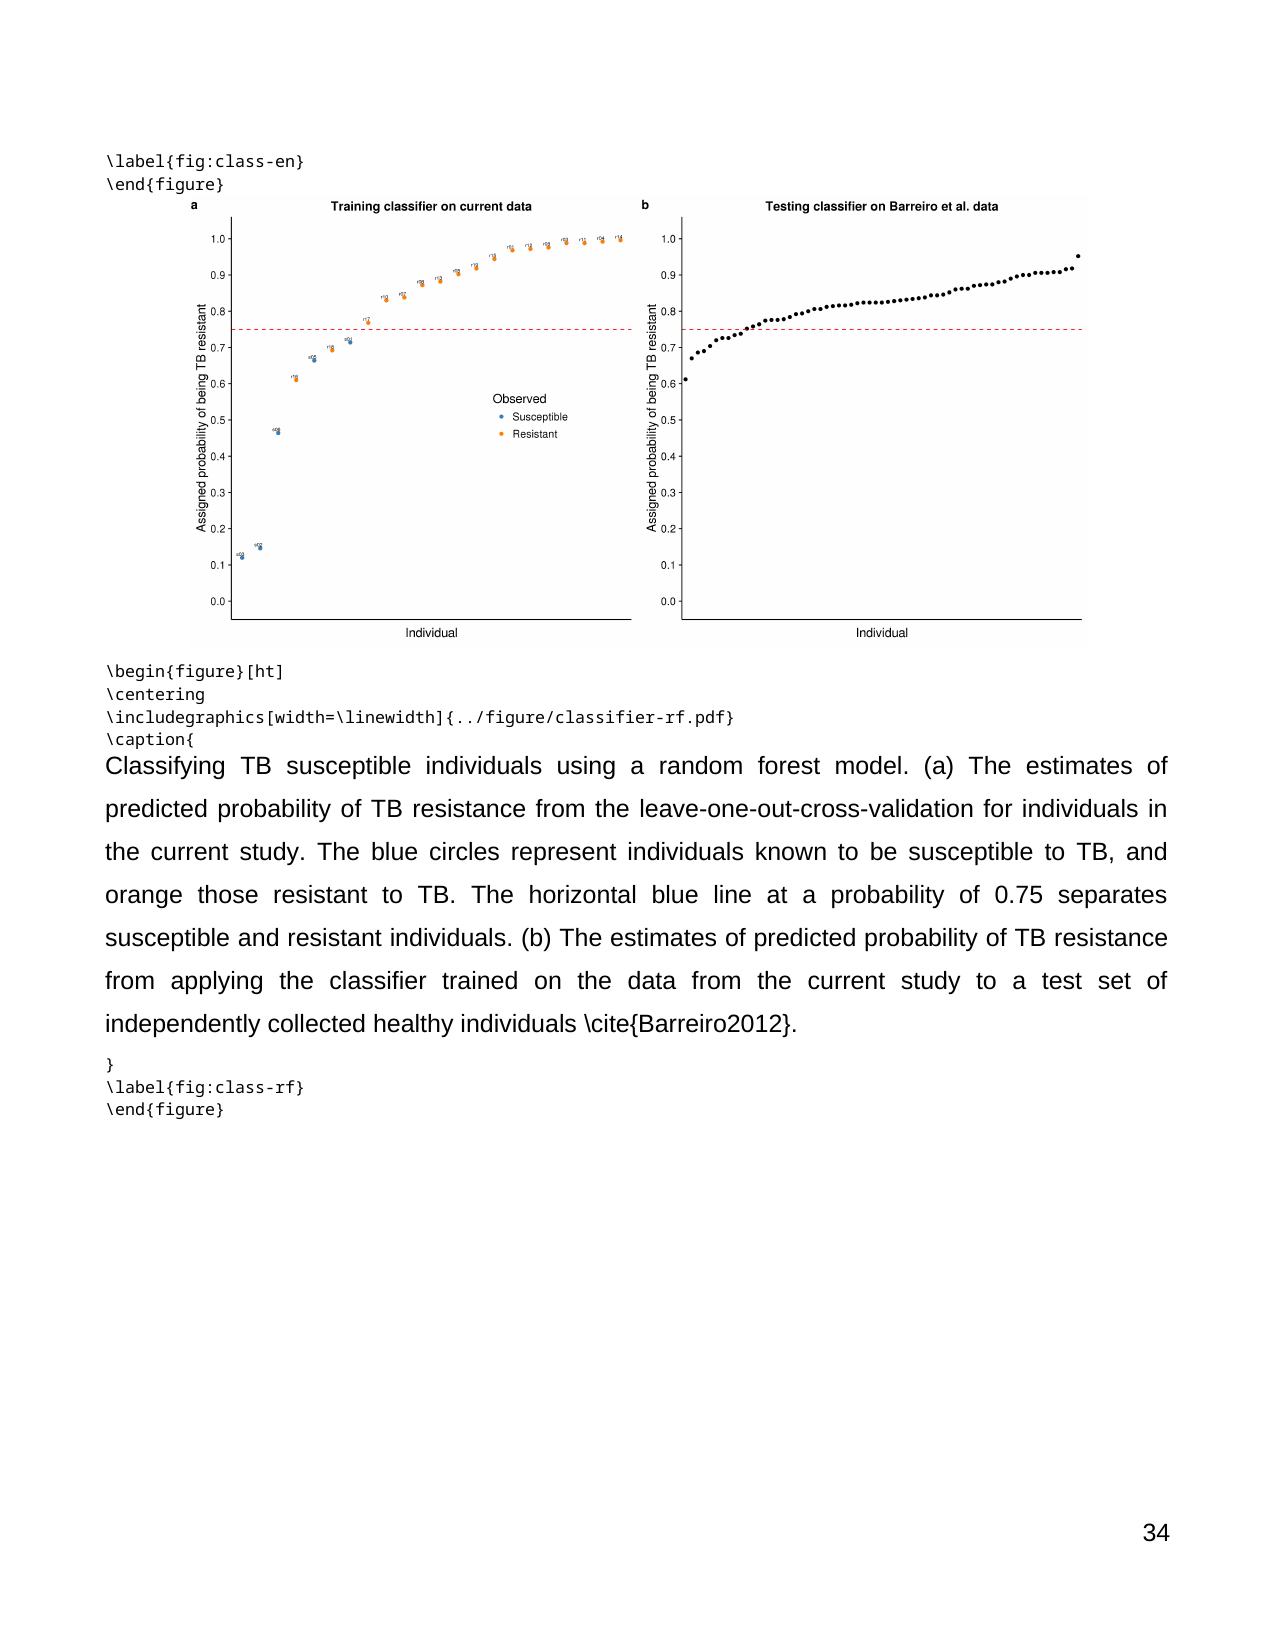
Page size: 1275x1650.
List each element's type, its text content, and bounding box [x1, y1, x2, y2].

text Classifying TB susceptible individuals using a random forest model. (a) The estimates of predicted probability of TB resistance from the leave-one-out-cross-validation for individuals in the current study. The blue circles represent individuals known to be susceptible to TB, and orange those resistant to TB. The horizontal blue line at a probability of 0.75 separates susceptible and resistant individuals. (b) The estimates of predicted probability of TB resistance from applying the classifier trained on the data from the current study to a test set of independently collected healthy individuals \cite{Barreiro2012}. [105, 751, 1170, 1038]
text } [105, 1052, 1170, 1075]
text \end{figure} [105, 1098, 1170, 1121]
text \caption{ [105, 728, 1170, 751]
picture [187, 195, 1088, 646]
text \begin{figure}[ht] [105, 660, 1170, 682]
text \label{fig:class-en} [105, 150, 1170, 173]
text \end{figure} [105, 173, 1170, 195]
text \label{fig:class-rf} [105, 1075, 1170, 1098]
text \centering [105, 682, 1170, 705]
text \includegraphics[width=\linewidth]{../figure/classifier-rf.pdf} [105, 705, 1170, 728]
